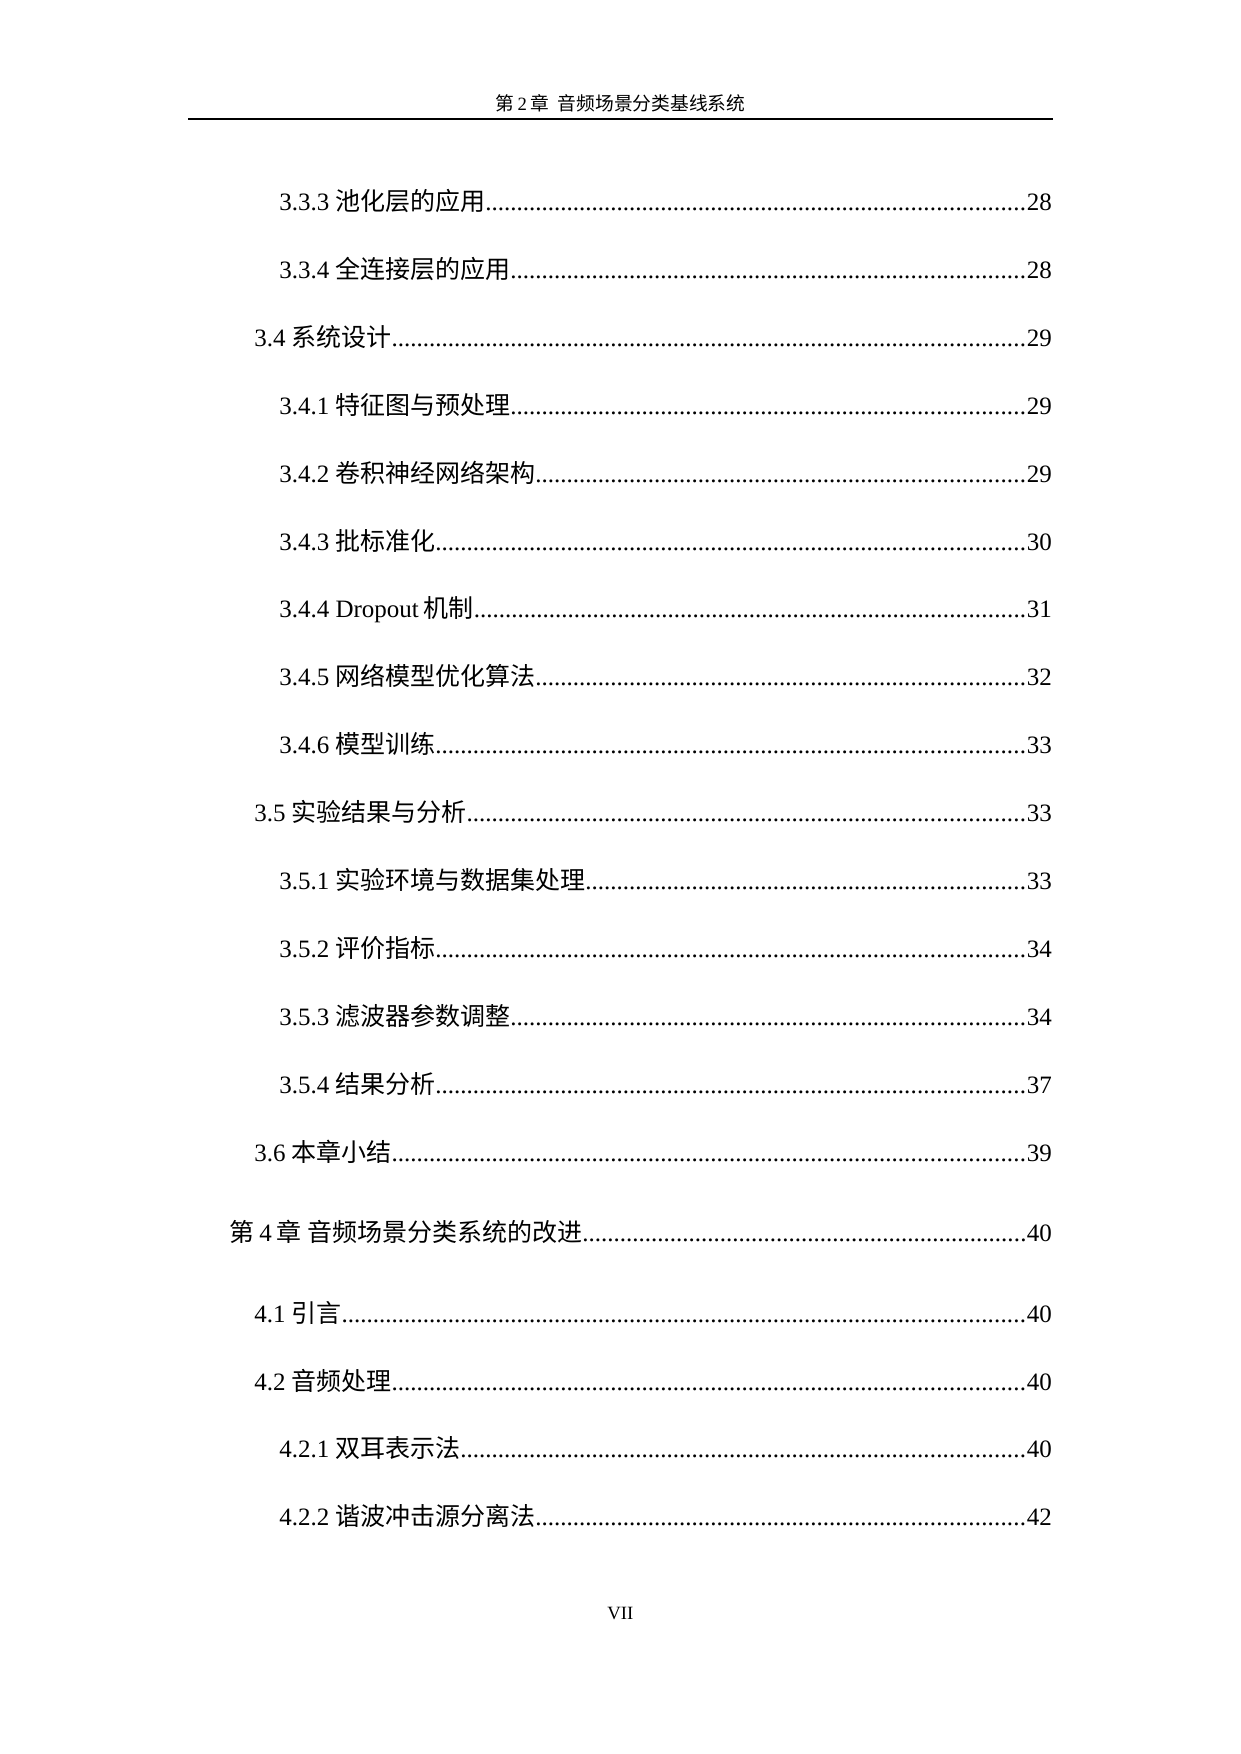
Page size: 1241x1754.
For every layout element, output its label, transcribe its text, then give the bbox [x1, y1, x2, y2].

text 3.5.3 滤波器参数调整 34 [237, 981, 1053, 1048]
text 3.4.1 特征图与预处理 29 [237, 369, 1053, 437]
text 3.4.5 网络模型优化算法 32 [237, 641, 1053, 709]
text 3.4.2 卷积神经网络架构 29 [237, 437, 1053, 505]
text 3.3.4 全连接层的应用 28 [237, 233, 1053, 301]
text 4.2 音频处理 40 [212, 1345, 1053, 1413]
text 3.6 本章小结 39 [212, 1116, 1053, 1184]
text 3.3.3 池化层的应用 28 [237, 166, 1053, 233]
text 4.2.1 双耳表示法 40 [237, 1413, 1053, 1481]
text 4.2.2 谐波冲击源分离法 42 [237, 1481, 1053, 1549]
text 3.4.4 Dropout机制 31 [237, 573, 1053, 641]
text 3.5 实验结果与分析 33 [212, 777, 1053, 845]
text 第4章 音频场景分类系统的改进 40 [187, 1197, 1053, 1265]
text 3.4.3 批标准化 30 [237, 505, 1053, 573]
text 3.4 系统设计 29 [212, 301, 1053, 369]
text 3.5.1 实验环境与数据集处理 33 [237, 845, 1053, 913]
text 4.1 引言 40 [212, 1277, 1053, 1345]
text 3.5.2 评价指标 34 [237, 913, 1053, 981]
text 3.4.6 模型训练 33 [237, 709, 1053, 777]
text 3.5.4 结果分析 37 [237, 1048, 1053, 1116]
